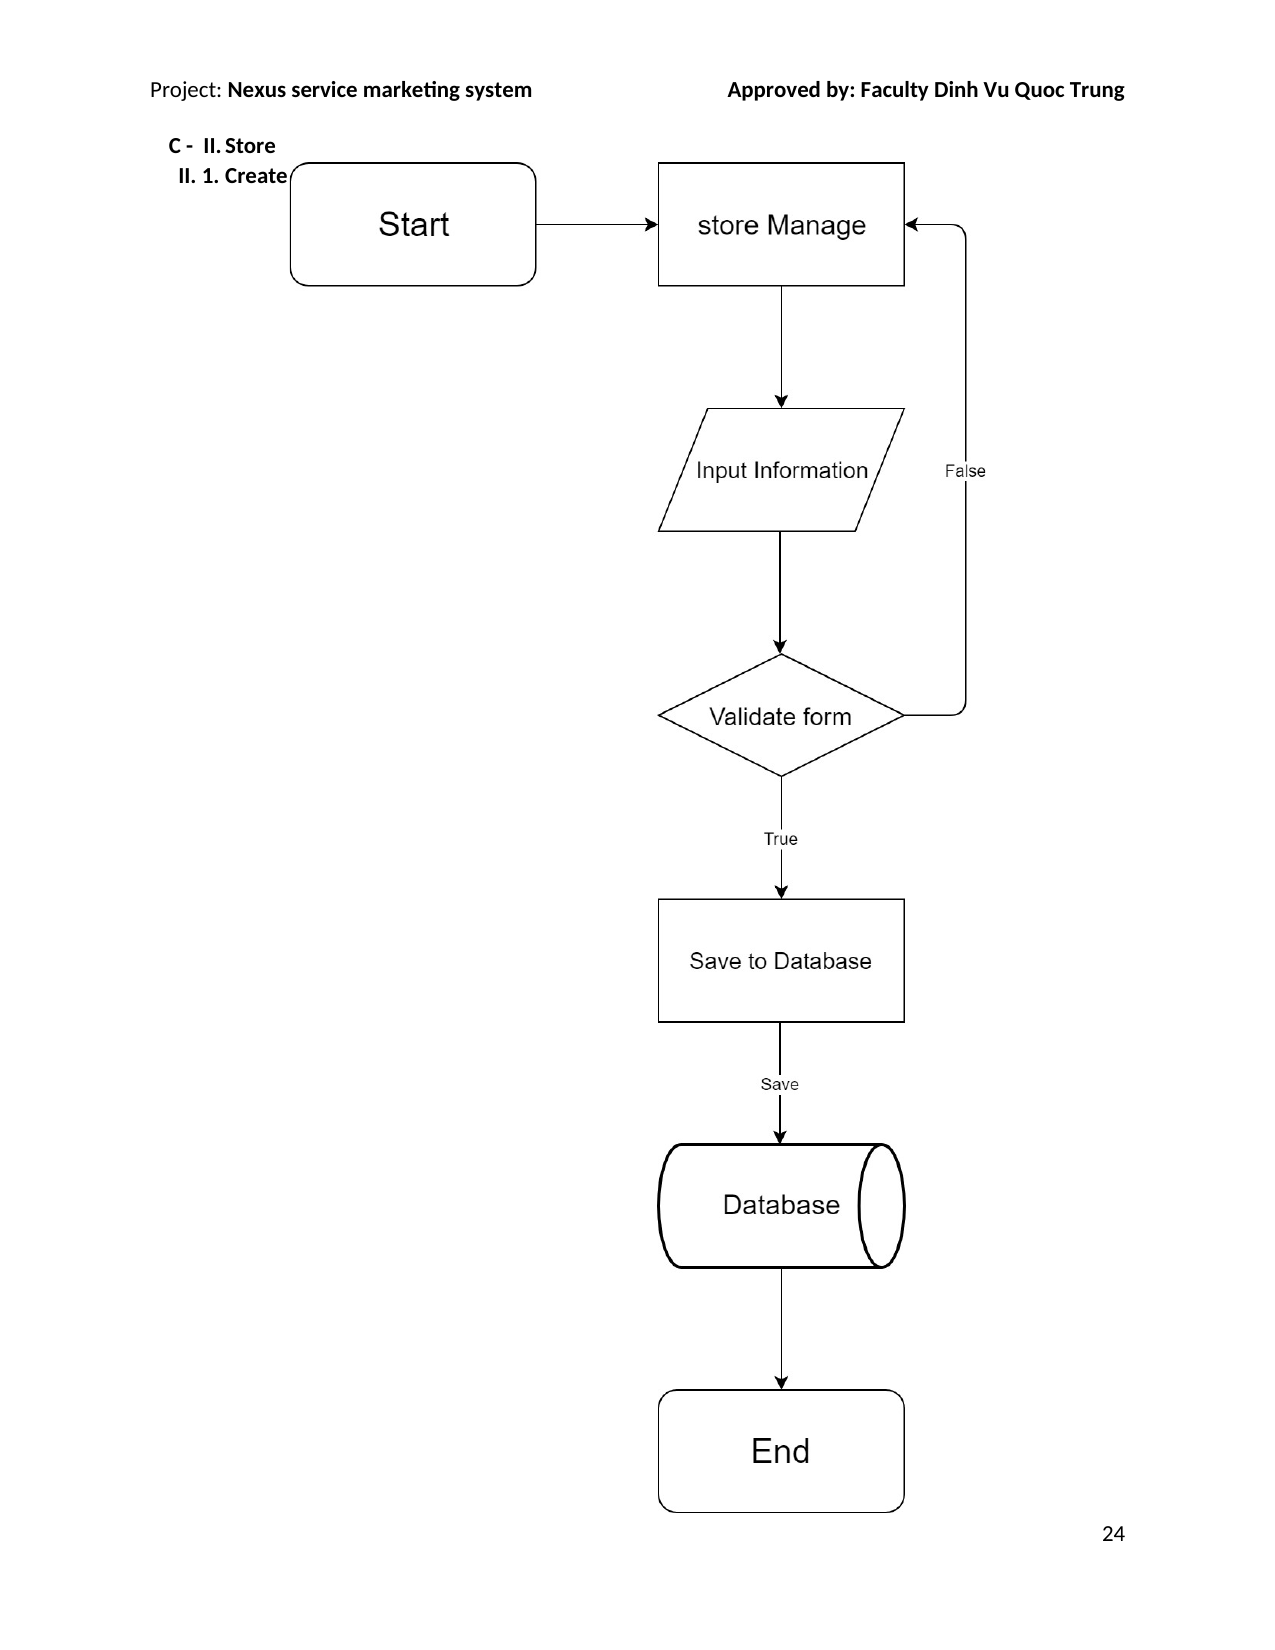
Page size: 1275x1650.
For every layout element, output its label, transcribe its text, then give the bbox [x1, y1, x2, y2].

list Store [169, 131, 1125, 159]
picture [289, 162, 986, 1513]
list Create [178, 161, 1125, 189]
